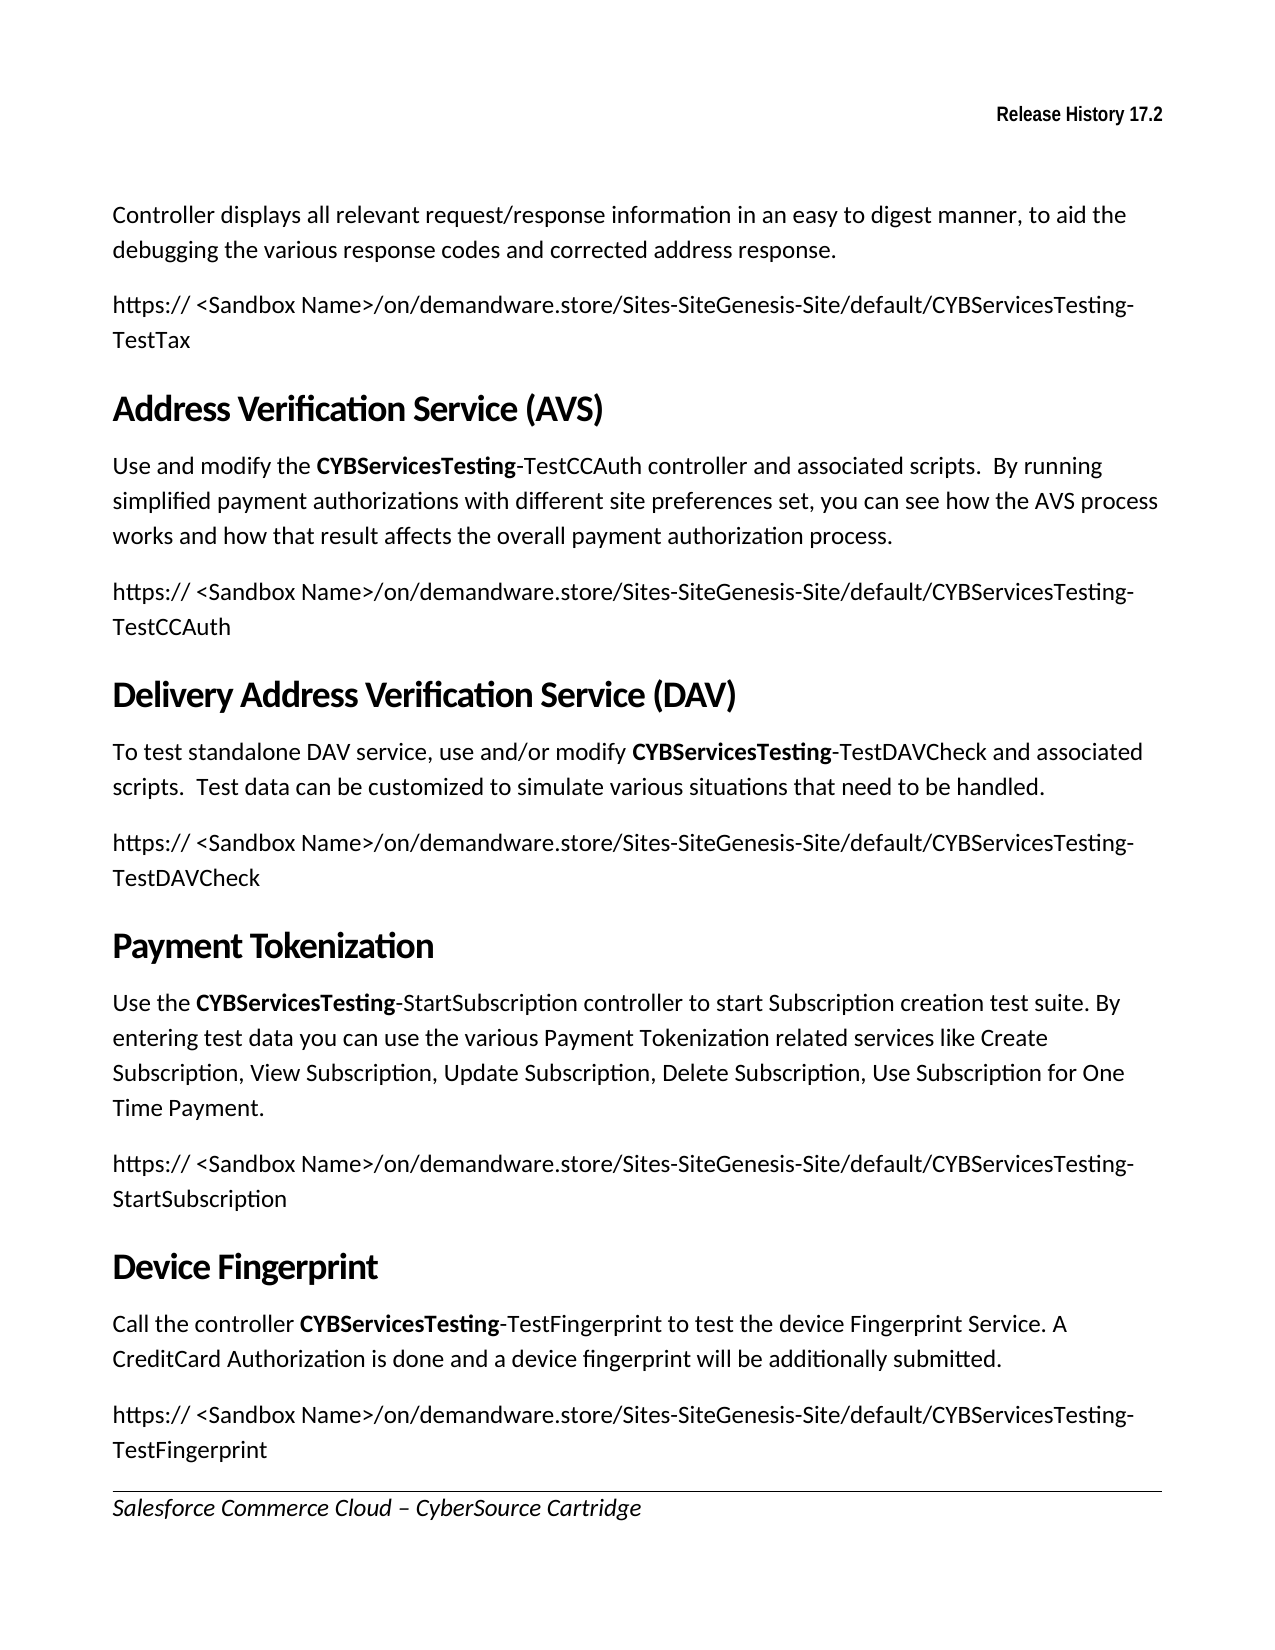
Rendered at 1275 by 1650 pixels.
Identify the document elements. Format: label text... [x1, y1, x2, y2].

text Use the CYBServicesTesting-StartSubscription controller to start Subscription creation test suite. By entering test data you can use the various Payment Tokenization related services like Create Subscription, View Subscription, Update Subscription, Delete Subscription, Use Subscription for One Time Payment. [112, 987, 1162, 1122]
subtitle Delivery Address Verification Service (DAV) [112, 671, 1162, 716]
text To test standalone DAV service, use and/or modify CYBServicesTesting-TestDAVCheck and associated scripts. Test data can be customized to simulate various situations that need to be handled. [112, 736, 1162, 801]
text https:// <Sandbox Name>/on/demandware.store/Sites-SiteGenesis-Site/default/CYBServicesTesting- TestTax [112, 289, 1162, 355]
text Call the controller CYBServicesTesting-TestFingerprint to test the device Fingerprint Service. A CreditCard Authorization is done and a device fingerprint will be additionally submitted. [112, 1308, 1162, 1373]
subtitle Address Verification Service (AVS) [112, 384, 1162, 430]
text Use and modify the CYBServicesTesting-TestCCAuth controller and associated scripts. By running simplified payment authorizations with different site preferences set, you can see how the AVS process works and how that result affects the overall payment authorization process. [112, 450, 1162, 550]
subtitle Payment Tokenization [112, 922, 1162, 967]
text https:// <Sandbox Name>/on/demandware.store/Sites-SiteGenesis-Site/default/CYBServicesTesting- TestCCAuth [112, 576, 1162, 641]
text https:// <Sandbox Name>/on/demandware.store/Sites-SiteGenesis-Site/default/CYBServicesTesting- StartSubscription [112, 1148, 1162, 1213]
text https:// <Sandbox Name>/on/demandware.store/Sites-SiteGenesis-Site/default/CYBServicesTesting- TestFingerprint [112, 1399, 1162, 1464]
text Controller displays all relevant request/response information in an easy to digest manner, to aid the debugging the various response codes and corrected address response. [112, 199, 1162, 264]
text https:// <Sandbox Name>/on/demandware.store/Sites-SiteGenesis-Site/default/CYBServicesTesting- TestDAVCheck [112, 827, 1162, 892]
subtitle Device Fingerprint [112, 1243, 1162, 1288]
